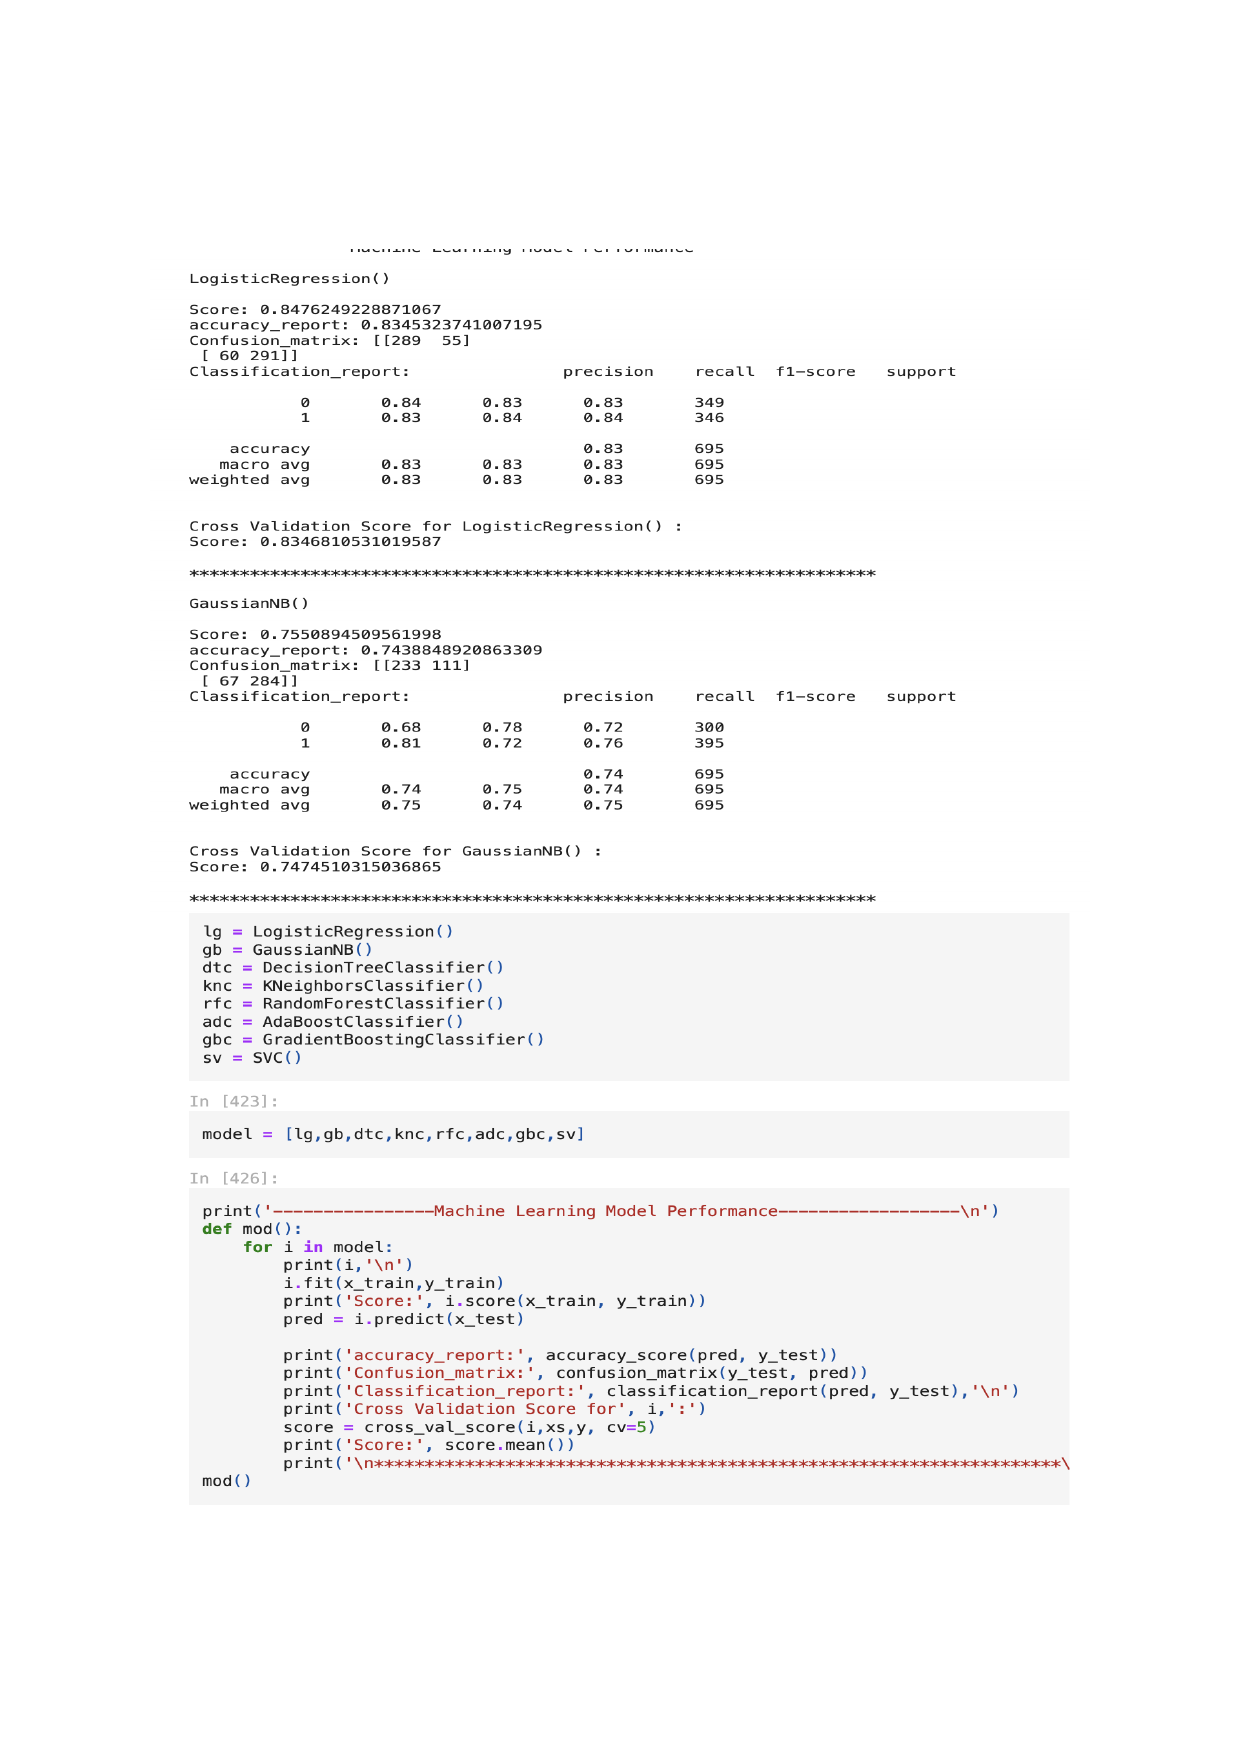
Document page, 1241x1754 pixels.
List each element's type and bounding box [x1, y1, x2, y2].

picture [150, 913, 1091, 1510]
picture [150, 249, 1091, 912]
